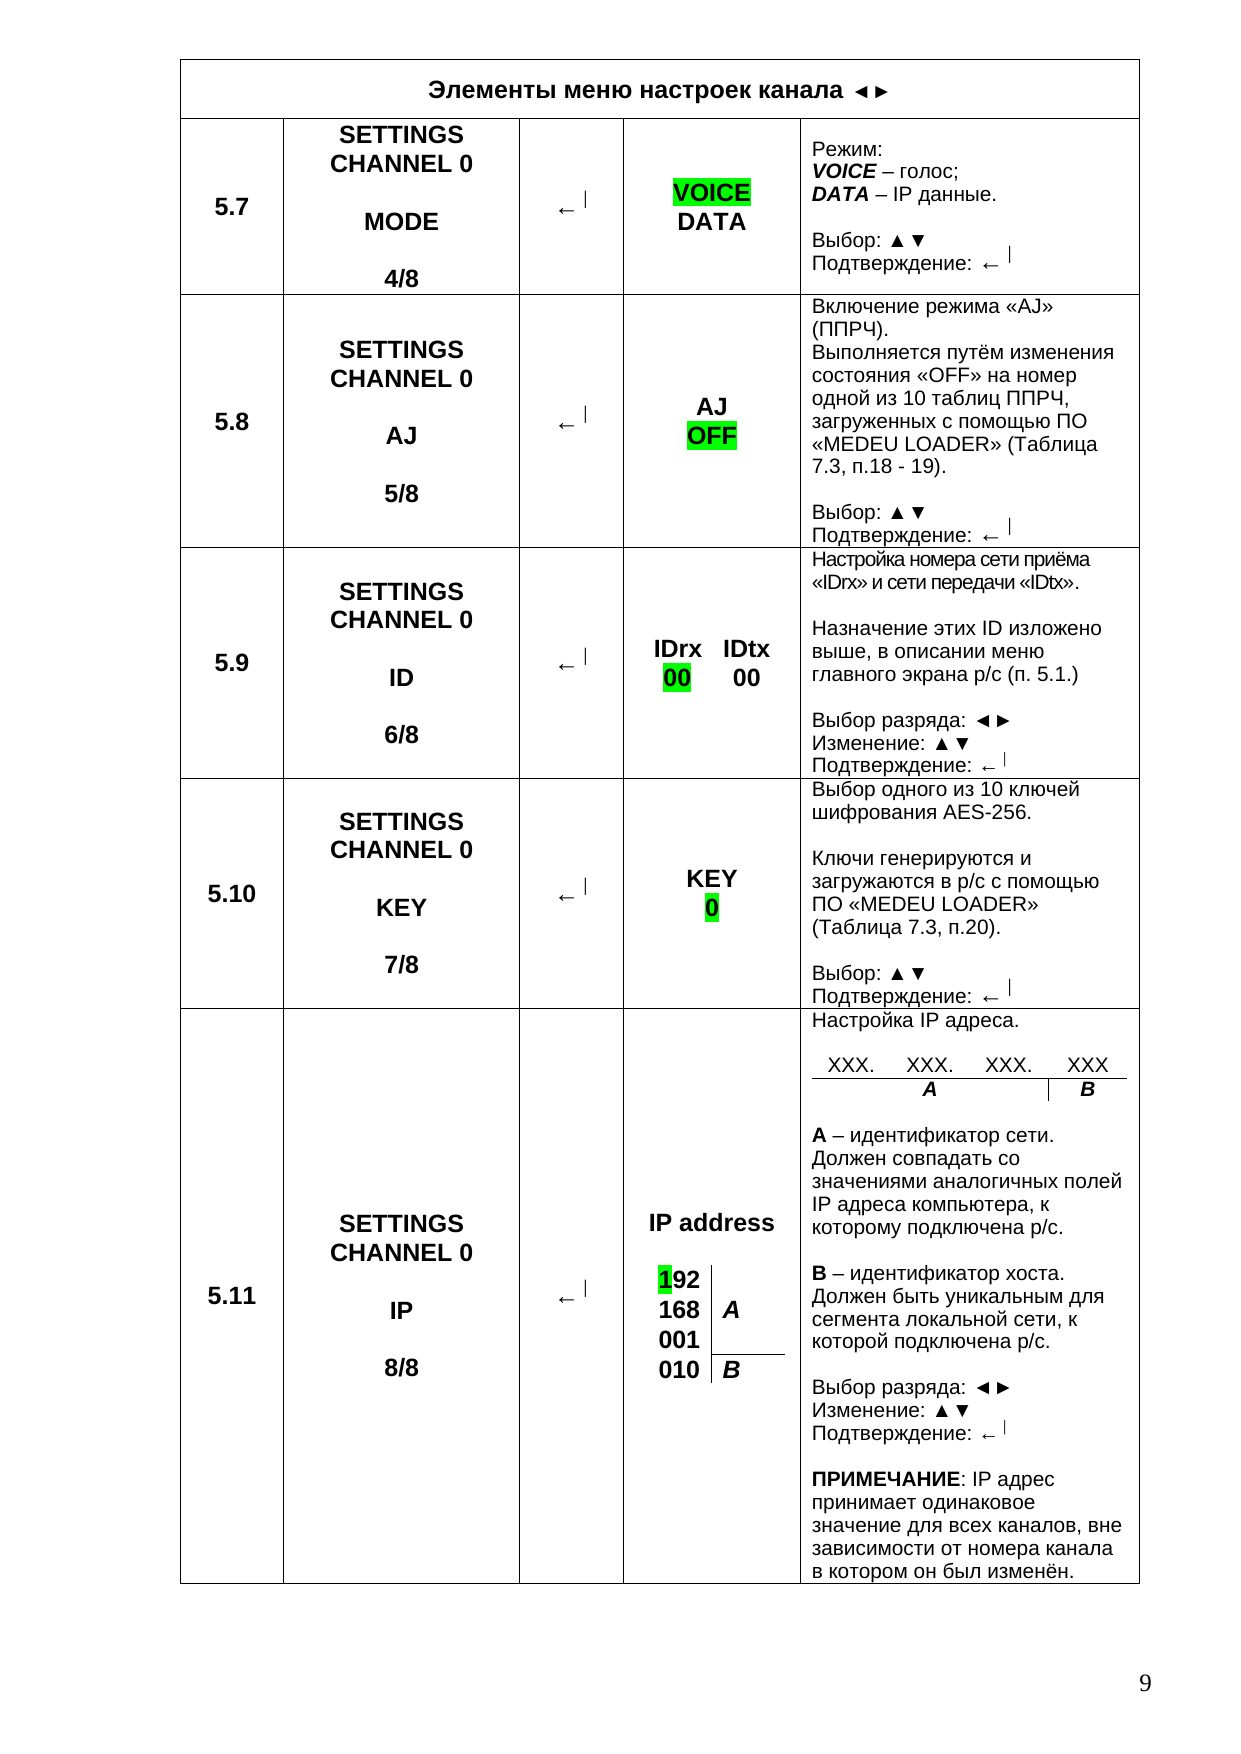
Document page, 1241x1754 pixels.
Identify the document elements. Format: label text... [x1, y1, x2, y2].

table_cell ←׀ [520, 779, 623, 1008]
table_cell ←׀ [520, 1009, 623, 1583]
table_cell IP address [624, 1009, 800, 1583]
table_cell ←׀ [520, 119, 623, 294]
table_cell 5.7 [181, 119, 283, 294]
table_cell SETTINGS CHANNEL 0 KEY 7/8 [284, 779, 519, 1008]
table_cell IDrx IDtx 00 00 [624, 548, 800, 777]
table_cell Настройка IP адреса. A – идентификатор сети. Должен совпадать со значениями аналогичных полей IP адреса компьютера, к которому подключена р/с. B – идентификатор хоста. Должен быть уникальным для сегмента локальной сети, к которой подключена р/с. Выбор разряда: ◄► Изменение: ▲▼ Подтверждение: ←׀ ПРИМЕЧАНИЕ: IP адрес принимает одинаковое значение для всех каналов, вне зависимости от номера канала в котором он был изменён. [801, 1009, 1139, 1583]
table_cell AJ OFF [624, 295, 800, 547]
table_cell Выбор одного из 10 ключей шифрования AES-256. Ключи генерируются и загружаются в р/с с помощью ПО «MEDEU LOADER» (Таблица 7.3, п.20). Выбор: ▲▼ Подтверждение: ←׀ [801, 779, 1139, 1008]
table_cell 5.10 [181, 779, 283, 1008]
table_cell ←׀ [520, 548, 623, 777]
table_cell 5.8 [181, 295, 283, 547]
table_cell SETTINGS CHANNEL 0 IP 8/8 [284, 1009, 519, 1583]
table_cell Режим: VOICE – голос; DATA – IP данные. Выбор: ▲▼ Подтверждение: ←׀ [801, 119, 1139, 294]
table_cell SETTINGS CHANNEL 0 AJ 5/8 [284, 295, 519, 547]
table_header Элементы меню настроек канала ◄► [181, 60, 1139, 118]
table_cell SETTINGS CHANNEL 0 MODE 4/8 [284, 119, 519, 294]
table_cell Настройка номера сети приёма «IDrx» и сети передачи «IDtx». Назначение этих ID изложено выше, в описании меню главного экрана р/с (п. 5.1.) Выбор разряда: ◄► Изменение: ▲▼ Подтверждение: ←׀ [801, 548, 1139, 777]
table_cell 5.11 [181, 1009, 283, 1583]
table_cell ←׀ [520, 295, 623, 547]
table_cell VOICE DATA [624, 119, 800, 294]
table_cell KEY 0 [624, 779, 800, 1008]
table_cell SETTINGS CHANNEL 0 ID 6/8 [284, 548, 519, 777]
table_cell Включение режима «AJ» (ППРЧ). Выполняется путём изменения состояния «OFF» на номер одной из 10 таблиц ППРЧ, загруженных с помощью ПО «MEDEU LOADER» (Таблица 7.3, п.18 - 19). Выбор: ▲▼ Подтверждение: ←׀ [801, 295, 1139, 547]
table_cell 5.9 [181, 548, 283, 777]
